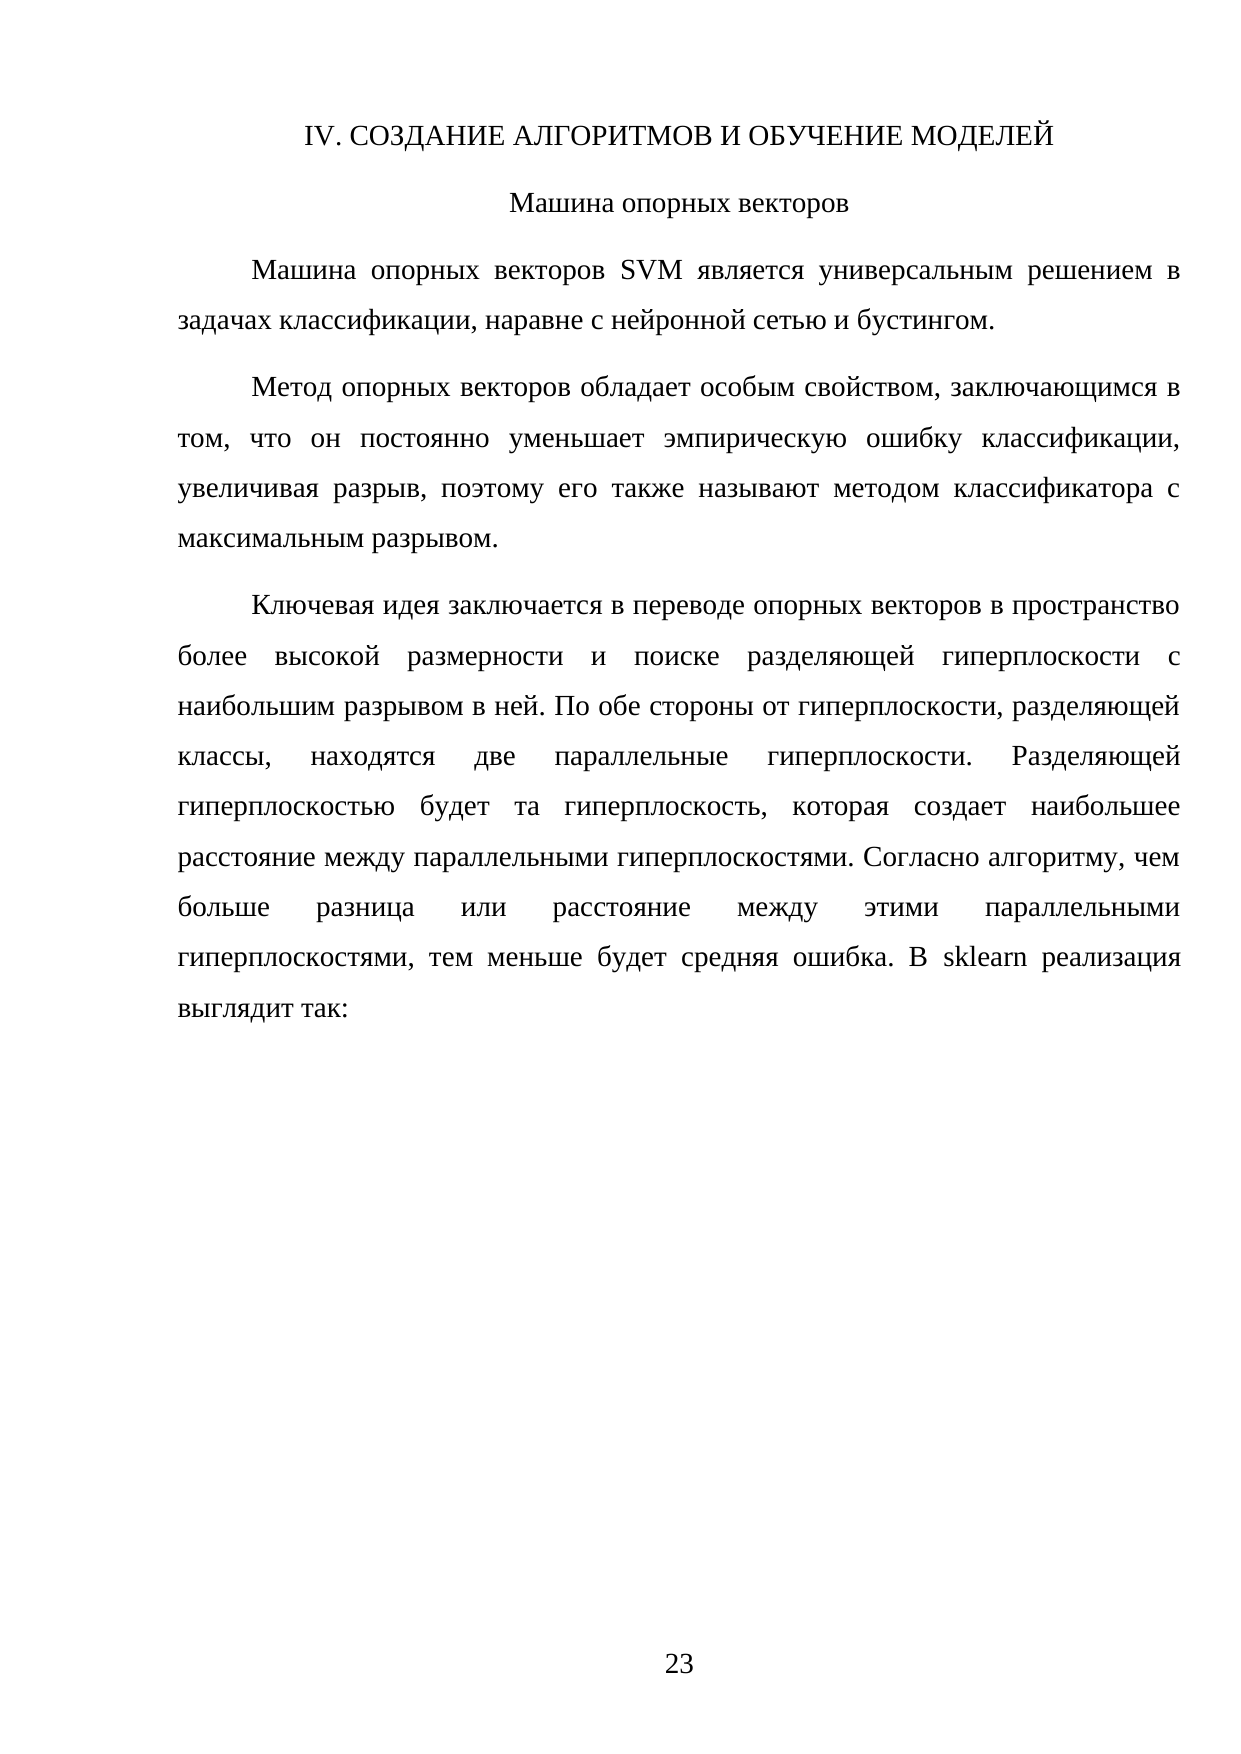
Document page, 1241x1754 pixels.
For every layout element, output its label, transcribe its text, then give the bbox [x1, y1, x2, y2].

text Машина опорных векторов SVM является универсальным решением в задачах классификации, наравне с нейронной сетью и бустингом. [177, 252, 1181, 336]
subtitle IV. СОЗДАНИЕ АЛГОРИТМОВ И ОБУЧЕНИЕ МОДЕЛЕЙ [177, 118, 1181, 152]
text Ключевая идея заключается в переводе опорных векторов в пространство более высокой размерности и поиске разделяющей гиперплоскости с наибольшим разрывом в ней. По обе стороны от гиперплоскости, разделяющей классы, находятся две параллельные гиперплоскости. Разделяющей гиперплоскостью будет та гиперплоскость, которая создает наибольшее расстояние между параллельными гиперплоскостями. Согласно алгоритму, чем больше разница или расстояние между этими параллельными гиперплоскостями, тем меньше будет средняя ошибка. В sklearn реализация выглядит так: [177, 587, 1181, 1023]
subtitle Машина опорных векторов [177, 185, 1181, 219]
text Метод опорных векторов обладает особым свойством, заключающимся в том, что он постоянно уменьшает эмпирическую ошибку классификации, увеличивая разрыв, поэтому его также называют методом классификатора с максимальным разрывом. [177, 369, 1181, 554]
